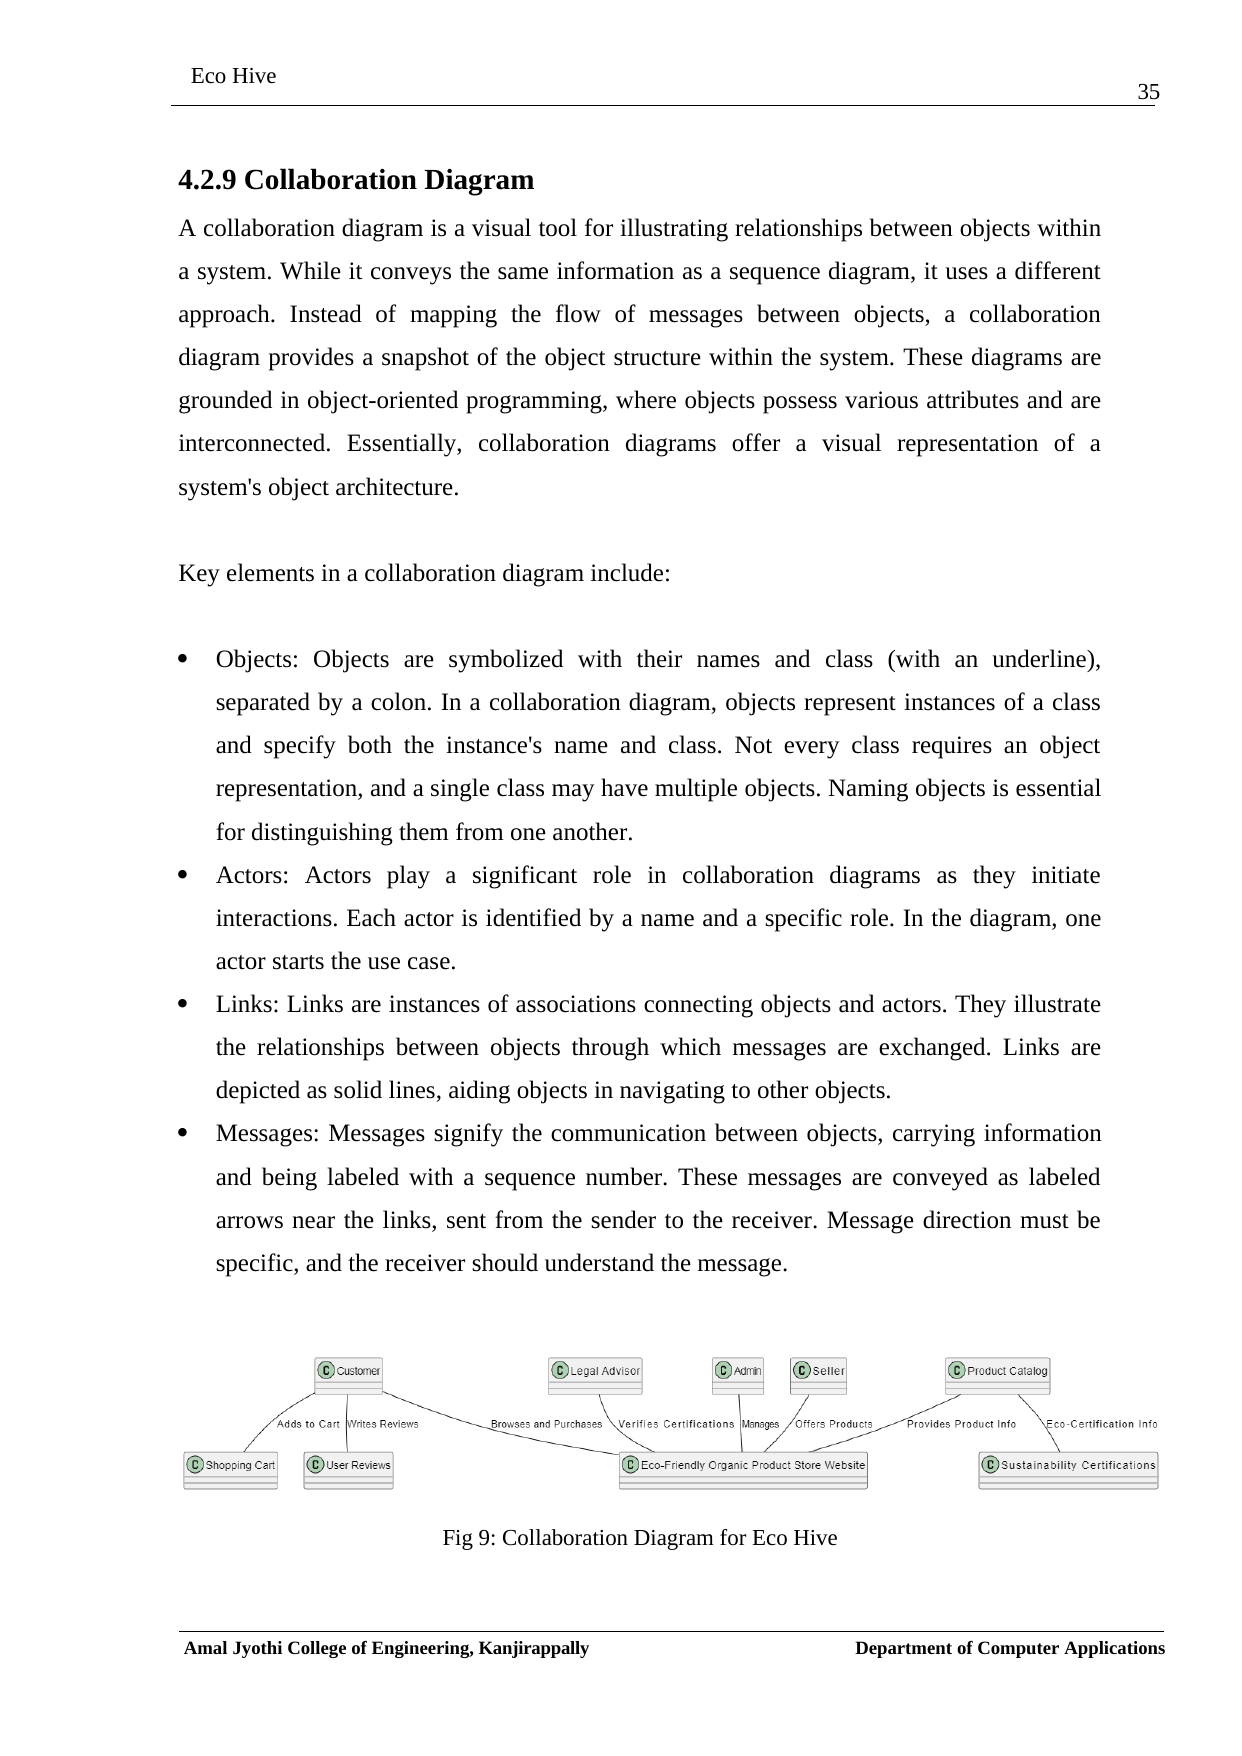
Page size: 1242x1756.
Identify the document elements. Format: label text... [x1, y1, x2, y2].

list Actors: Actors play a significant role in collaboration diagrams as they initiate interactions. Each actor is identified by a name and a specific role. In the diagram, one actor starts the use case. [178, 860, 1102, 975]
list Links: Links are instances of associations connecting objects and actors. They illustrate the relationships between objects through which messages are exchanged. Links are depicted as solid lines, aiding objects in navigating to other objects. [178, 989, 1102, 1104]
list Objects: Objects are symbolized with their names and class (with an underline), separated by a colon. In a collaboration diagram, objects represent instances of a class and specify both the instance's name and class. Not every class requires an object representation, and a single class may have multiple objects. Naming objects is essential for distinguishing them from one another. [178, 644, 1102, 845]
text 4.2.9 Collaboration Diagram [178, 162, 1102, 196]
text A collaboration diagram is a visual tool for illustrating relationships between objects within a system. While it conveys the same information as a sequence diagram, it uses a different approach. Instead of mapping the flow of messages between objects, a collaboration diagram provides a snapshot of the object structure within the system. These diagrams are grounded in object-oriented programming, where objects possess various attributes and are interconnected. Essentially, collaboration diagrams offer a visual representation of a system's object architecture. [178, 213, 1102, 500]
picture [178, 1352, 1163, 1494]
text Key elements in a collaboration diagram include: [178, 558, 1102, 587]
text Fig 9: Collaboration Diagram for Eco Hive [178, 1524, 1102, 1551]
list Messages: Messages signify the communication between objects, carrying information and being labeled with a sequence number. These messages are conveyed as labeled arrows near the links, sent from the sender to the receiver. Message direction must be specific, and the receiver should understand the message. [178, 1118, 1102, 1277]
